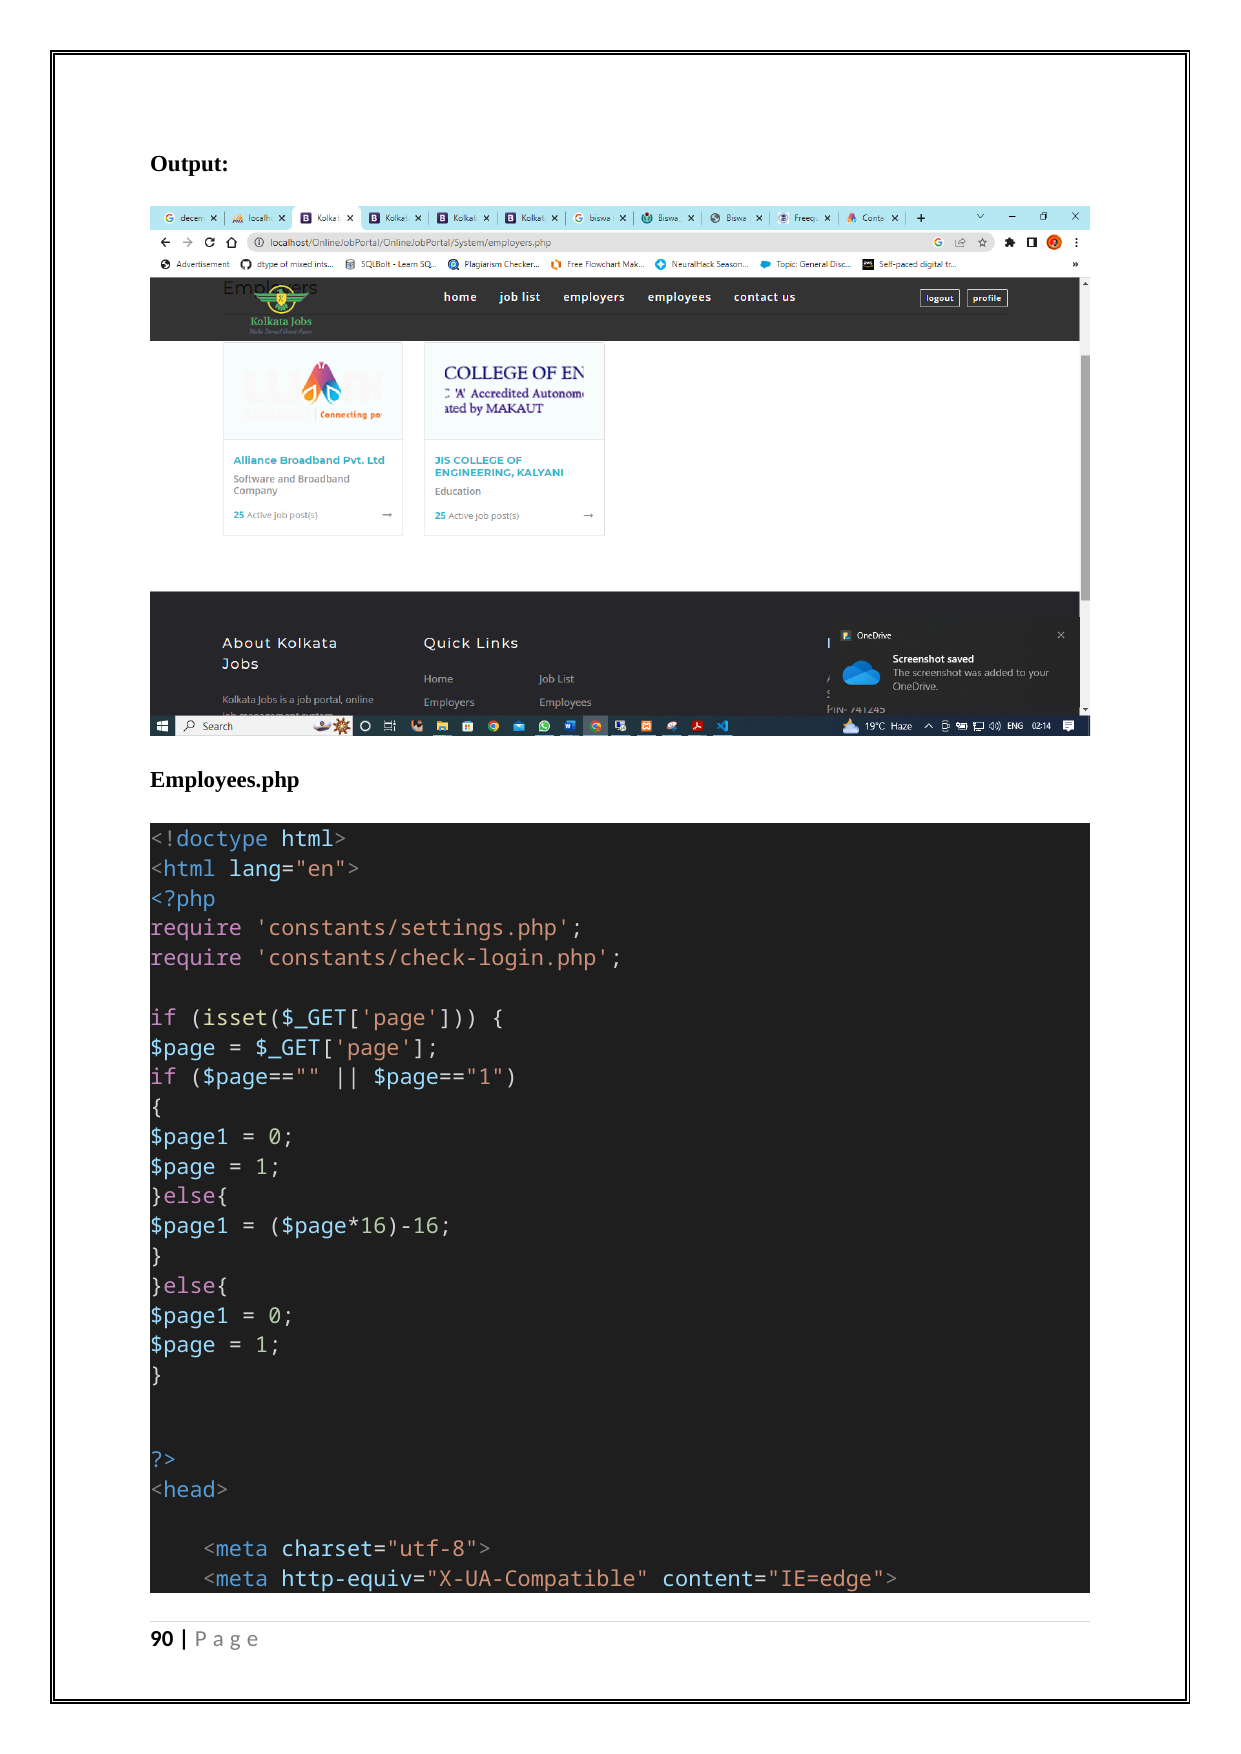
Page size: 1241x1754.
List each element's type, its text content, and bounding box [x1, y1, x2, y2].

text } [150, 1359, 1090, 1389]
text <html lang="en"> [150, 853, 1090, 883]
text $page = 1; [150, 1329, 1090, 1359]
text <head> [150, 1474, 1090, 1503]
text if ($page=="" || $page=="1") [150, 1061, 1090, 1091]
text $page = 1; [150, 1151, 1090, 1181]
text $page1 = 0; [150, 1121, 1090, 1151]
text Output: [150, 150, 1090, 176]
text ?> [150, 1444, 1090, 1474]
text Employees.php [150, 766, 1090, 792]
text if (isset($_GET['page'])) { [150, 1002, 1090, 1032]
text <?php [150, 883, 1090, 912]
text <meta charset="utf-8"> [150, 1533, 1090, 1563]
text $page1 = ($page*16)-16; [150, 1210, 1090, 1240]
text { [150, 1091, 1090, 1121]
text $page1 = 0; [150, 1300, 1090, 1329]
text }else{ [150, 1181, 1090, 1210]
text }else{ [150, 1270, 1090, 1300]
text } [150, 1240, 1090, 1270]
text <!doctype html> [150, 823, 1090, 853]
picture [150, 206, 1091, 736]
text require 'constants/settings.php'; [150, 912, 1090, 942]
text <meta http-equiv="X-UA-Compatible" content="IE=edge"> [150, 1563, 1090, 1593]
text require 'constants/check-login.php'; [150, 942, 1090, 972]
text $page = $_GET['page']; [150, 1032, 1090, 1061]
